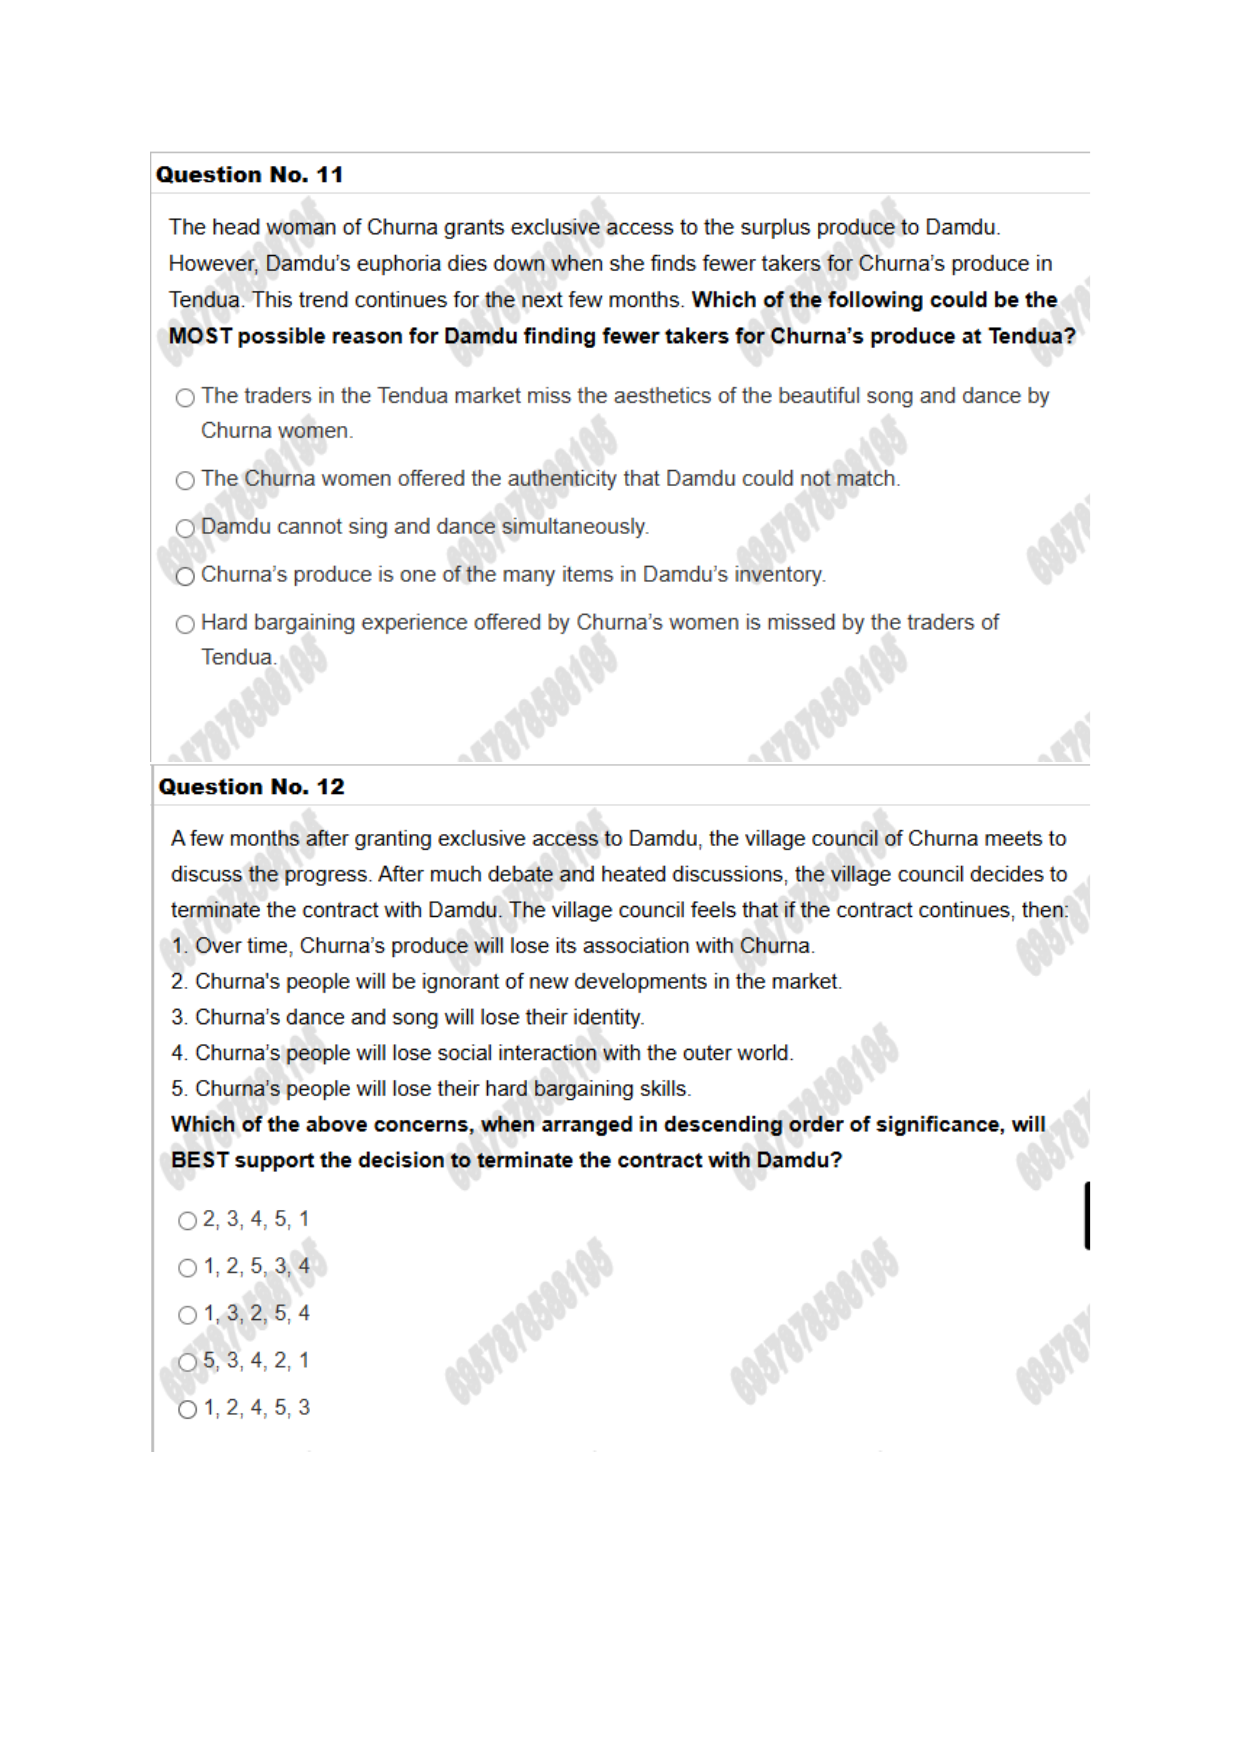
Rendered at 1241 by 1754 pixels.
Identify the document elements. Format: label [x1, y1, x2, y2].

picture [150, 763, 1091, 1452]
picture [150, 150, 1091, 762]
